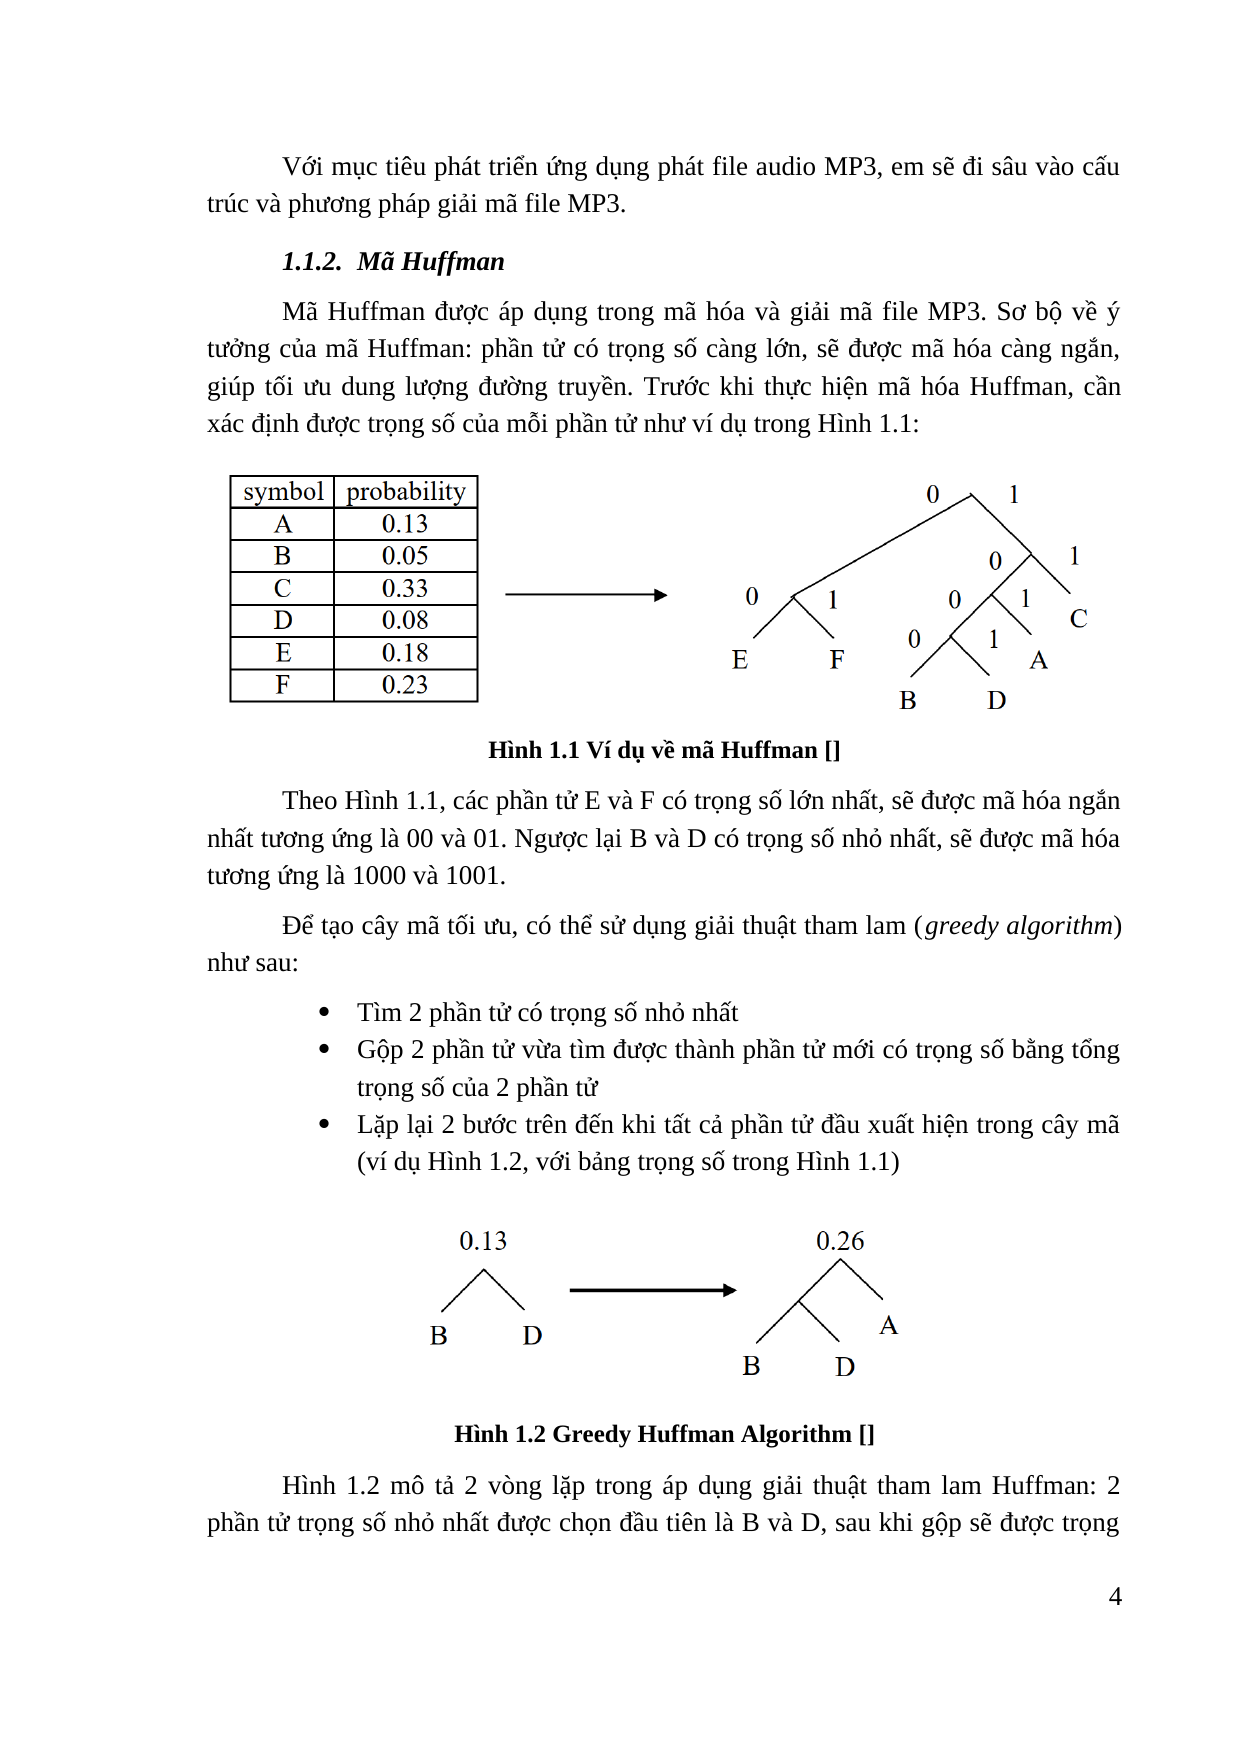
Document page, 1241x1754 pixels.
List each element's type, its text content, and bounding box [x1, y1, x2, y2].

text Hình 1.2 Greedy Huffman Algorithm [] [207, 1419, 1122, 1448]
text Theo Hình 1.1, các phần tử E và F có trọng số lớn nhất, sẽ được mã hóa ngắn nhất tương ứng là 00 và 01. Ngược lại B và D có trọng số nhỏ nhất, sẽ được mã hóa tương ứng là 1000 và 1001. [207, 784, 1122, 890]
list Gộp 2 phần tử vừa tìm được thành phần tử mới có trọng số bằng tổng trọng số của 2 phần tử [319, 1033, 1122, 1102]
text Mã Huffman được áp dụng trong mã hóa và giải mã file MP3. Sơ bộ về ý tưởng của mã Huffman: phần tử có trọng số càng lớn, sẽ được mã hóa càng ngắn, giúp tối ưu dung lượng đường truyền. Trước khi thực hiện mã hóa Huffman, cần xác định được trọng số của mỗi phần tử như ví dụ trong Hình 1.1: [207, 295, 1122, 438]
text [207, 1469, 1122, 1537]
subtitle Mã Huffman [282, 245, 1122, 277]
text Với mục tiêu phát triển ứng dụng phát file audio MP3, em sẽ đi sâu vào cấu trúc và phương pháp giải mã file MP3. [207, 150, 1122, 218]
list Tìm 2 phần tử có trọng số nhỏ nhất [319, 996, 1122, 1027]
list Lặp lại 2 bước trên đến khi tất cả phần tử đầu xuất hiện trong cây mã (ví dụ Hình 1.2, với bảng trọng số trong Hình 1.1) [319, 1108, 1122, 1177]
picture [414, 1195, 915, 1401]
picture [206, 456, 1123, 717]
text Để tạo cây mã tối ưu, có thể sử dụng giải thuật tham lam (greedy algorithm) như sau: [207, 909, 1122, 977]
text Hình 1.1 Ví dụ về mã Huffman [] [207, 735, 1122, 764]
